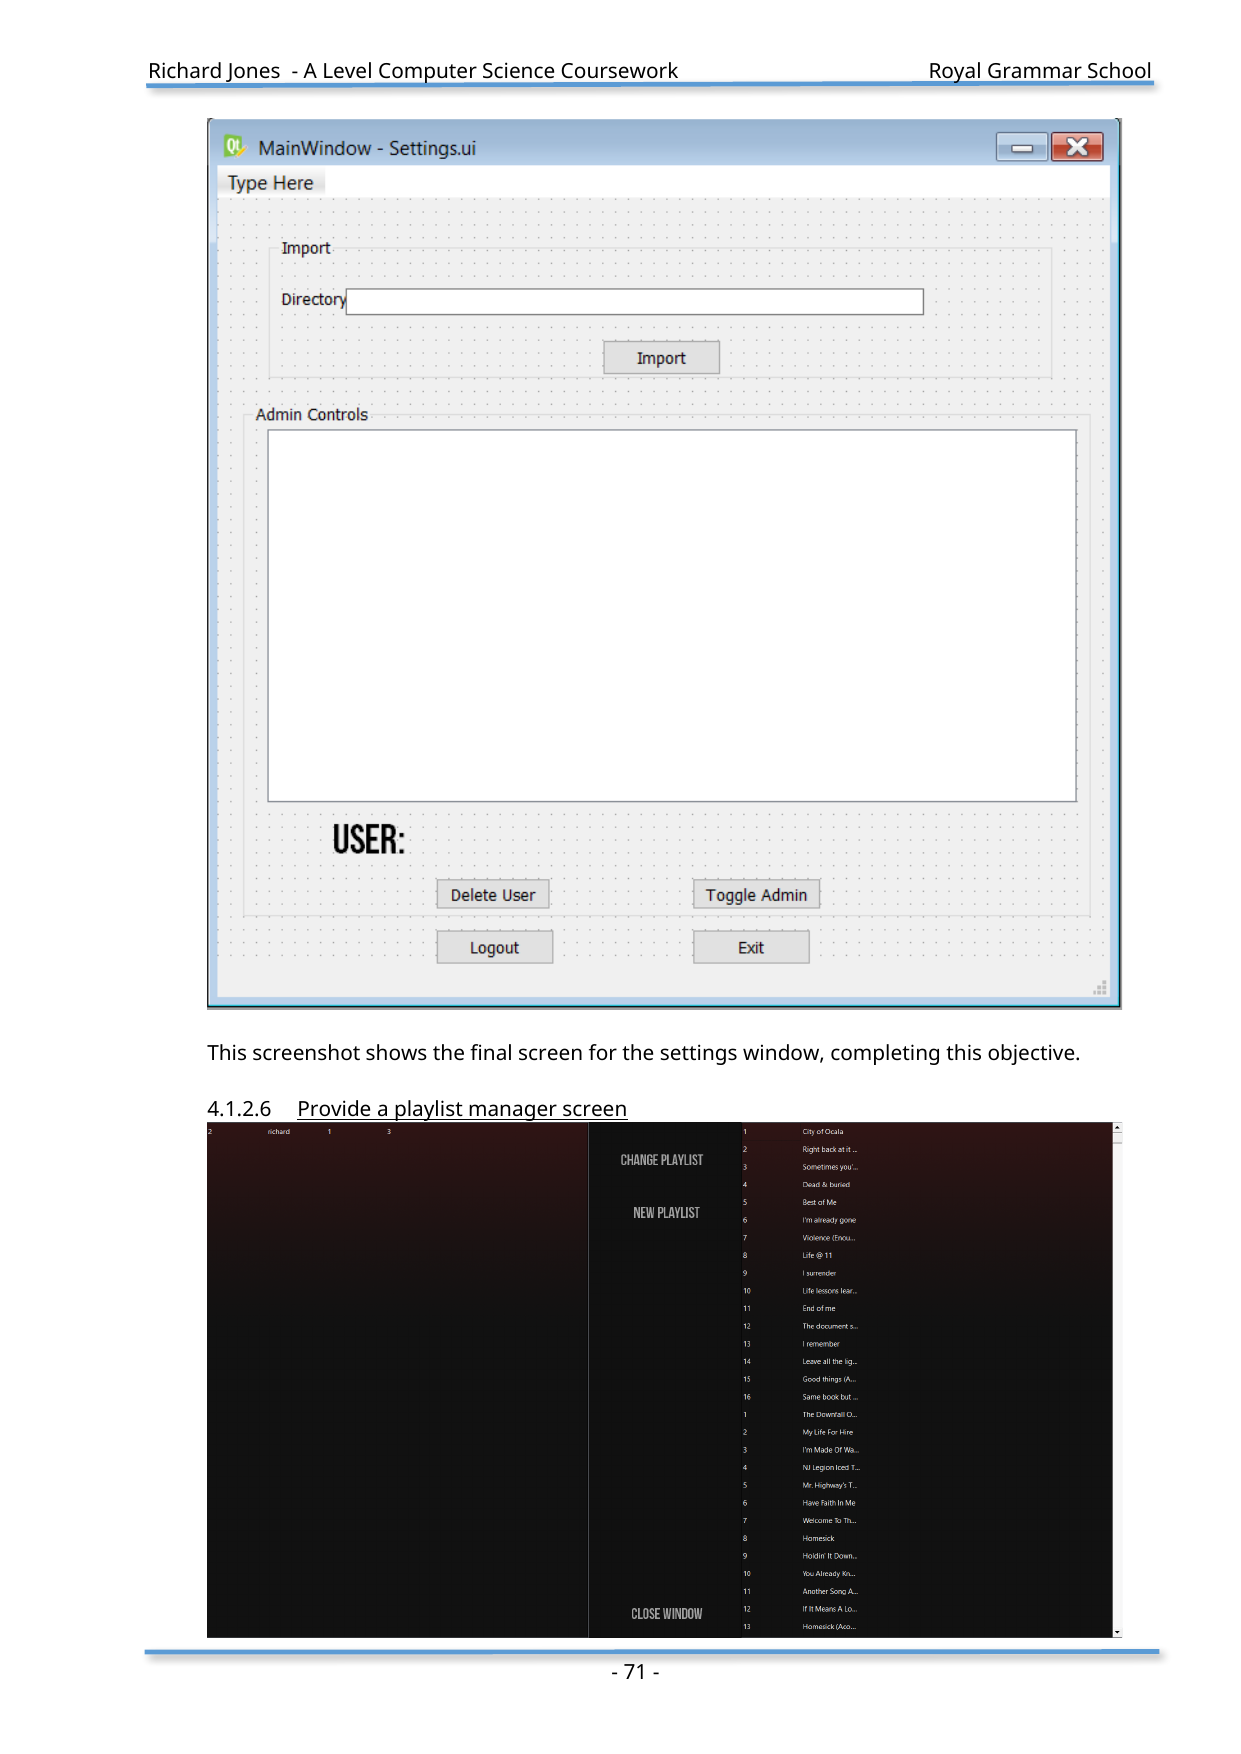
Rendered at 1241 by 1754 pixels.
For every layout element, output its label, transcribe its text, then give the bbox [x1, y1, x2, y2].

subtitle Provide a playlist manager screen [207, 1094, 1122, 1122]
picture [207, 1122, 1123, 1638]
text This screenshot shows the final screen for the settings window, completing this objective. [207, 1038, 1122, 1066]
picture [207, 118, 1123, 1010]
